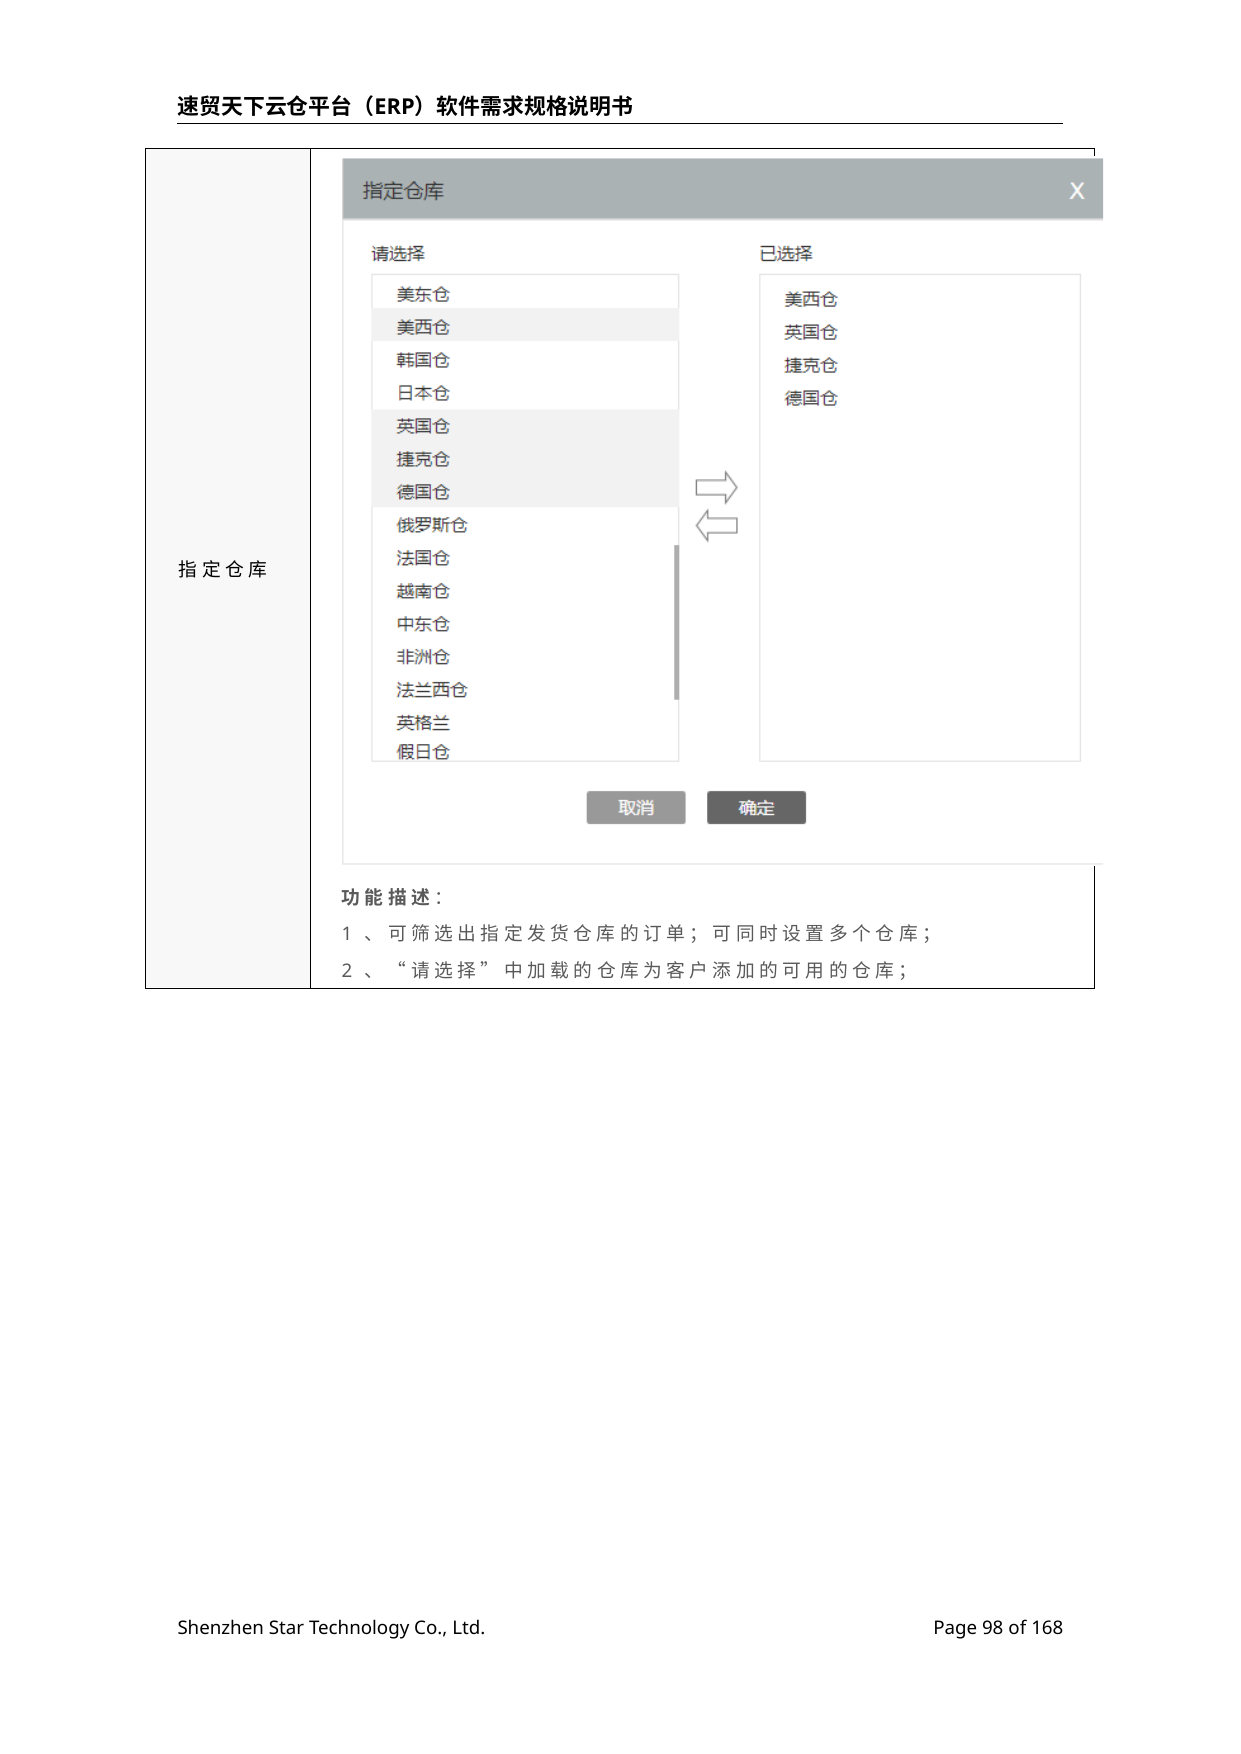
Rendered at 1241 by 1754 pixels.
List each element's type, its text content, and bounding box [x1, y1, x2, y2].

table_cell 功能描述： 可筛选出指定发货仓库的订单；可同时设置多个仓库； 2、“请选择”中加载的仓库为客户添加的可用的仓库； [311, 149, 1094, 987]
picture [341, 156, 1104, 866]
table_cell 指定仓库 [146, 149, 310, 987]
